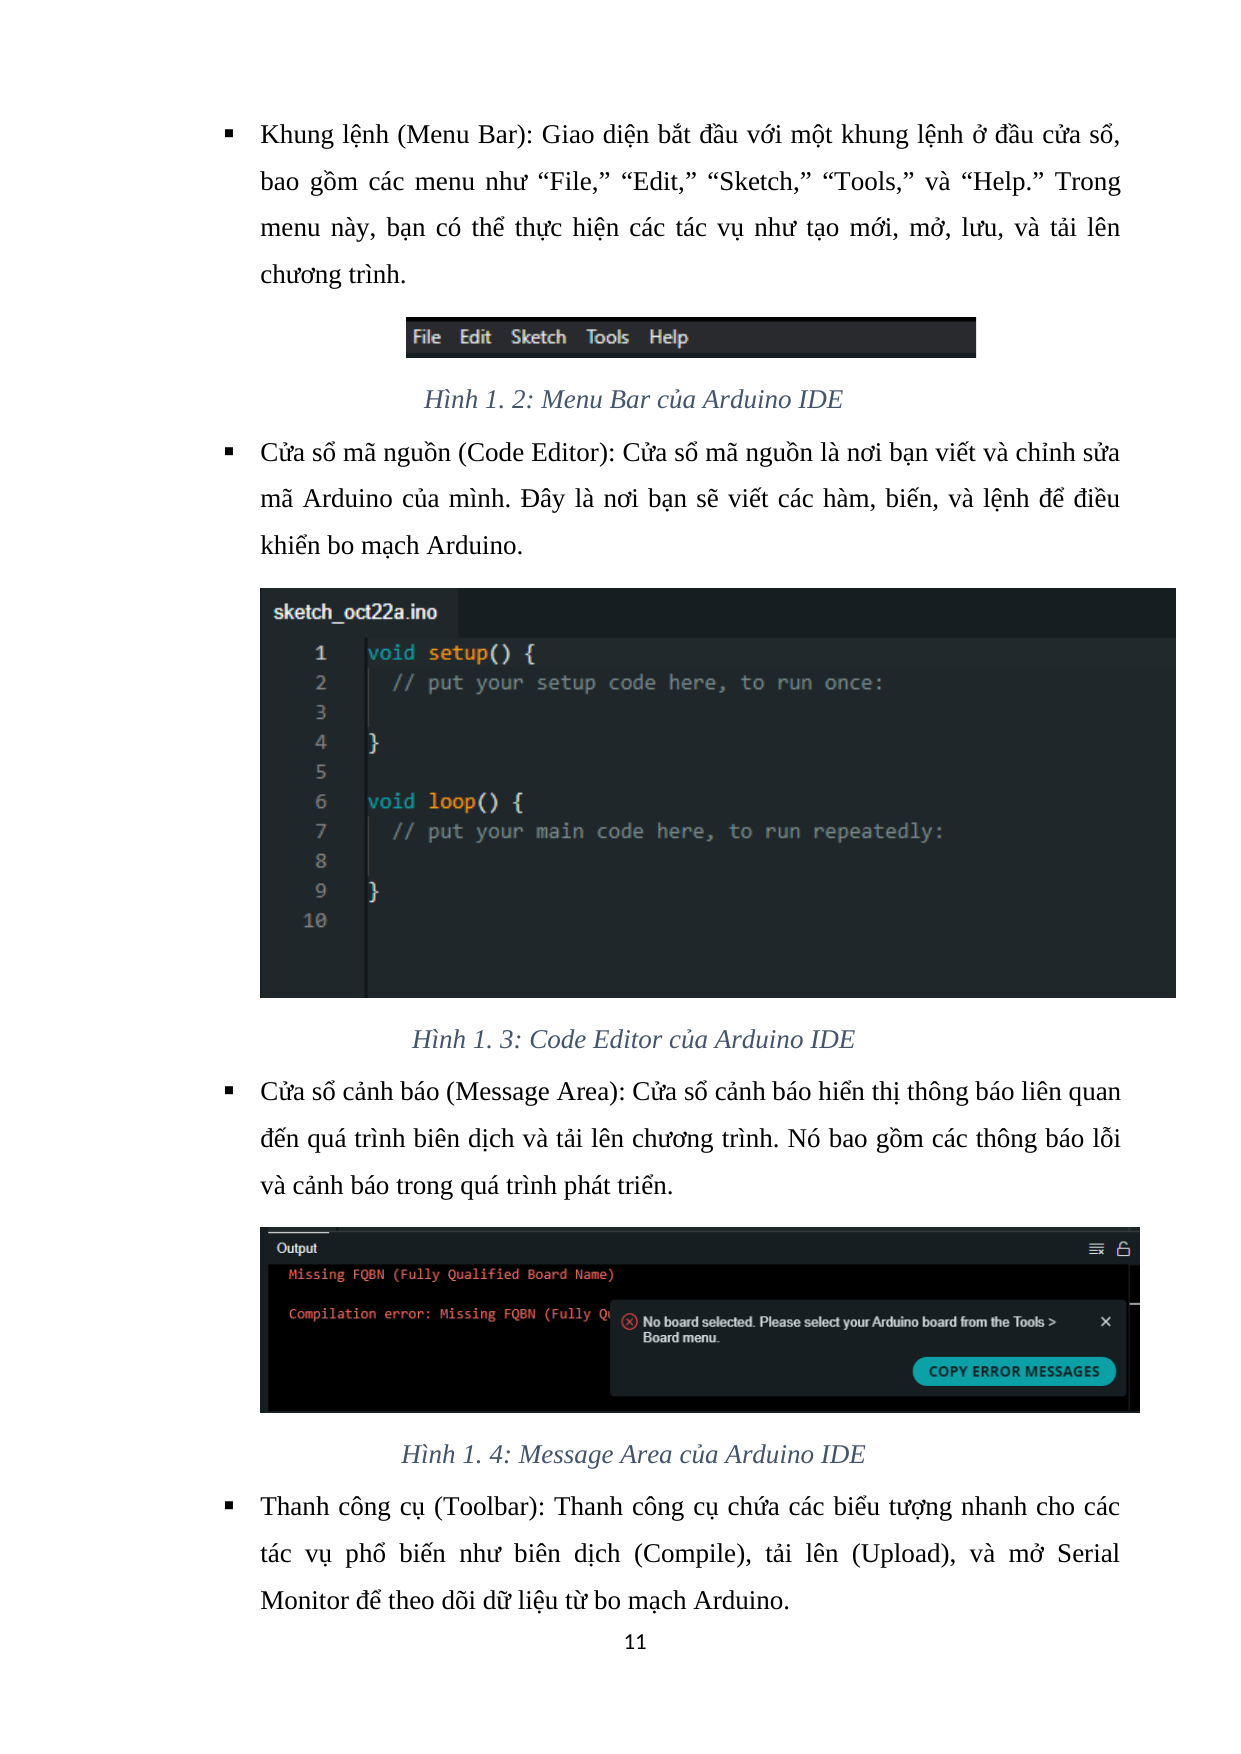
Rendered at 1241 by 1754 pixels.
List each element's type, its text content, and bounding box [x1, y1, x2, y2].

list Cửa sổ cảnh báo (Message Area): Cửa sổ cảnh báo hiển thị thông báo liên quan đến quá trình biên dịch và tải lên chương trình. Nó bao gồm các thông báo lỗi và cảnh báo trong quá trình phát triển. [223, 1075, 1122, 1200]
list Thanh công cụ (Toolbar): Thanh công cụ chứa các biểu tượng nhanh cho các tác vụ phổ biến như biên dịch (Compile), tải lên (Upload), và mở Serial Monitor để theo dõi dữ liệu từ bo mạch Arduino. [223, 1490, 1122, 1615]
picture [260, 1227, 1140, 1413]
picture [406, 317, 977, 358]
list Cửa sổ mã nguồn (Code Editor): Cửa sổ mã nguồn là nơi bạn viết và chỉnh sửa mã Arduino của mình. Đây là nơi bạn sẽ viết các hàm, biến, và lệnh để điều khiển bo mạch Arduino. [223, 436, 1122, 560]
picture [260, 588, 1176, 998]
list Khung lệnh (Menu Bar): Giao diện bắt đầu với một khung lệnh ở đầu cửa sổ, bao gồm các menu như “File,” “Edit,” “Sketch,” “Tools,” và “Help.” Trong menu này, bạn có thể thực hiện các tác vụ như tạo mới, mở, lưu, và tải lên chương trình. [223, 118, 1122, 289]
